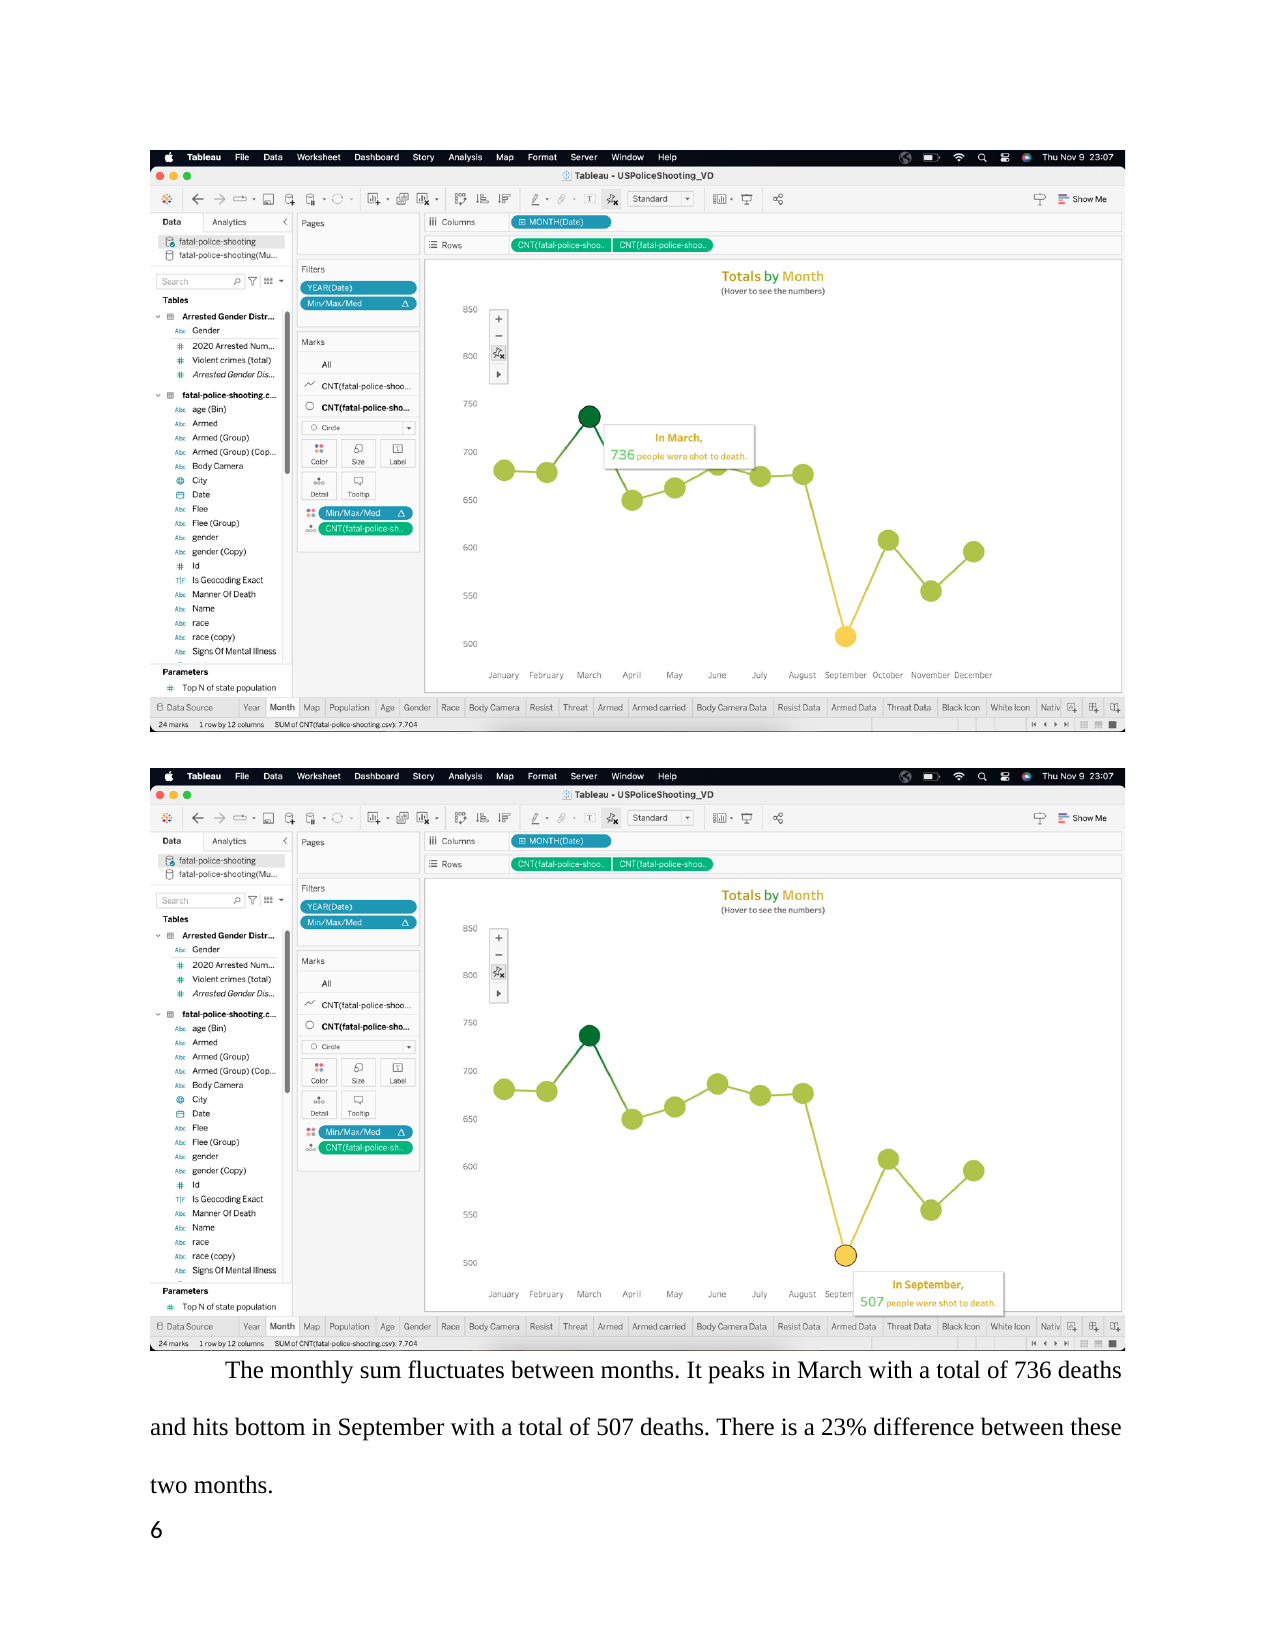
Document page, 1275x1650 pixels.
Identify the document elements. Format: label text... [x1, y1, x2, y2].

picture [150, 150, 1125, 732]
picture [150, 768, 1125, 1351]
text The monthly sum fluctuates between months. It peaks in March with a total of 736 deaths and hits bottom in September with a total of 507 deaths. There is a 23% difference between these two months. [150, 1355, 1125, 1499]
